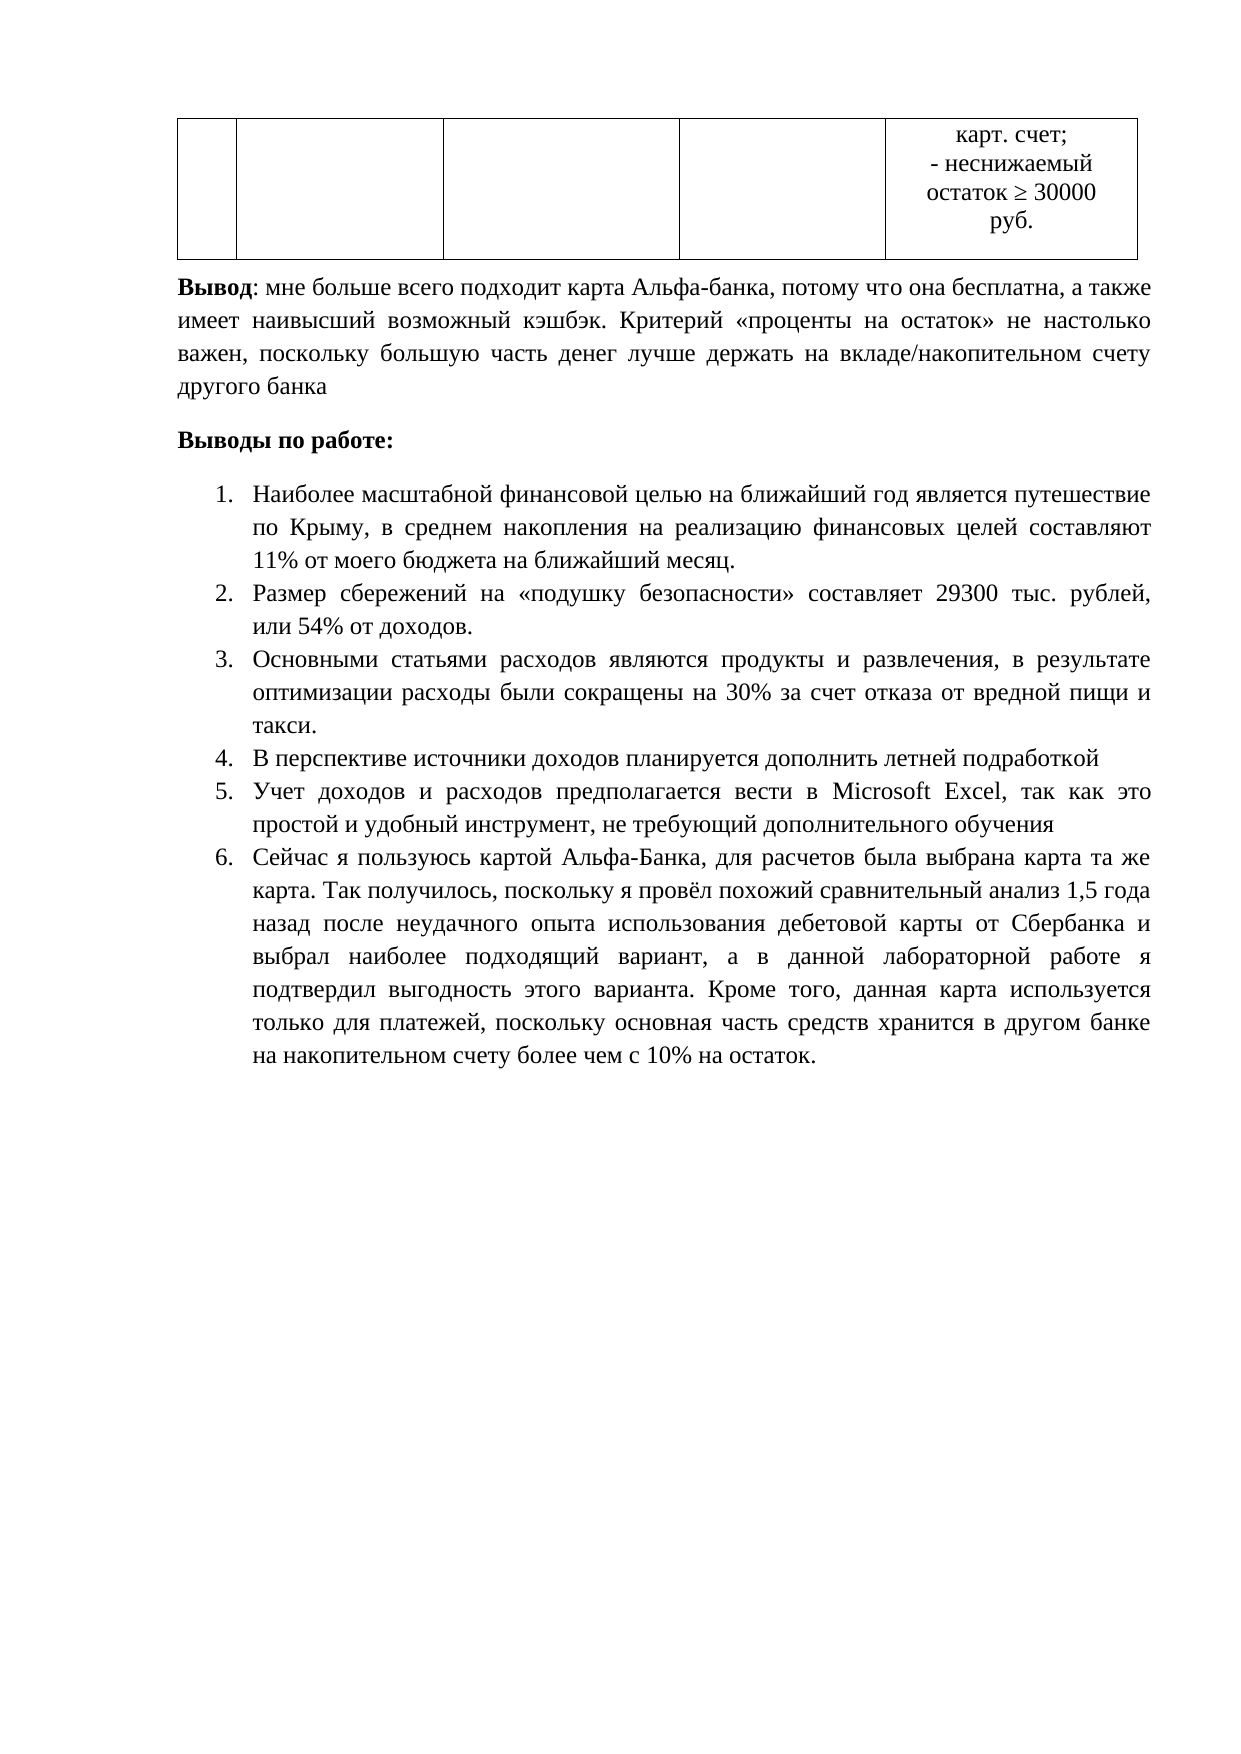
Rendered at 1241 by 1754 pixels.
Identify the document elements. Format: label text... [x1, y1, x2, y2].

list Основными статьями расходов являются продукты и развлечения, в результате оптимизации расходы были сокращены на 30% за счет отказа от вредной пищи и такси. [215, 644, 1152, 739]
list Сейчас я пользуюсь картой Альфа-Банка, для расчетов была выбрана карта та же карта. Так получилось, поскольку я провёл похожий сравнительный анализ 1,5 года назад после неудачного опыта использования дебетовой карты от Сбербанка и выбрал наиболее подходящий вариант, а в данной лабораторной работе я подтвердил выгодность этого варианта. Кроме того, данная карта используется только для платежей, поскольку основная часть средств хранится в другом банке на накопительном счету более чем с 10% на остаток. [215, 842, 1152, 1069]
table_cell [178, 119, 236, 259]
list Учет доходов и расходов предполагается вести в Microsoft Excel, так как это простой и удобный инструмент, не требующий дополнительного обучения [215, 776, 1152, 838]
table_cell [237, 119, 443, 259]
text Вывод: мне больше всего подходит карта Альфа-банка, потому что она бесплатна, а также имеет наивысший возможный кэшбэк. Критерий «проценты на остаток» не настолько важен, поскольку большую часть денег лучше держать на вкладе/накопительном счету другого банка [177, 272, 1152, 400]
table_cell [886, 119, 1137, 259]
list Наиболее масштабной финансовой целью на ближайший год является путешествие по Крыму, в среднем накопления на реализацию финансовых целей составляют 11% от моего бюджета на ближайший месяц. [215, 479, 1152, 574]
list В перспективе источники доходов планируется дополнить летней подработкой [215, 743, 1152, 772]
text Выводы по работе: [177, 425, 1152, 454]
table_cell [444, 119, 679, 259]
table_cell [680, 119, 885, 259]
list Размер сбережений на «подушку безопасности» составляет 29300 тыс. рублей, или 54% от доходов. [215, 578, 1152, 640]
